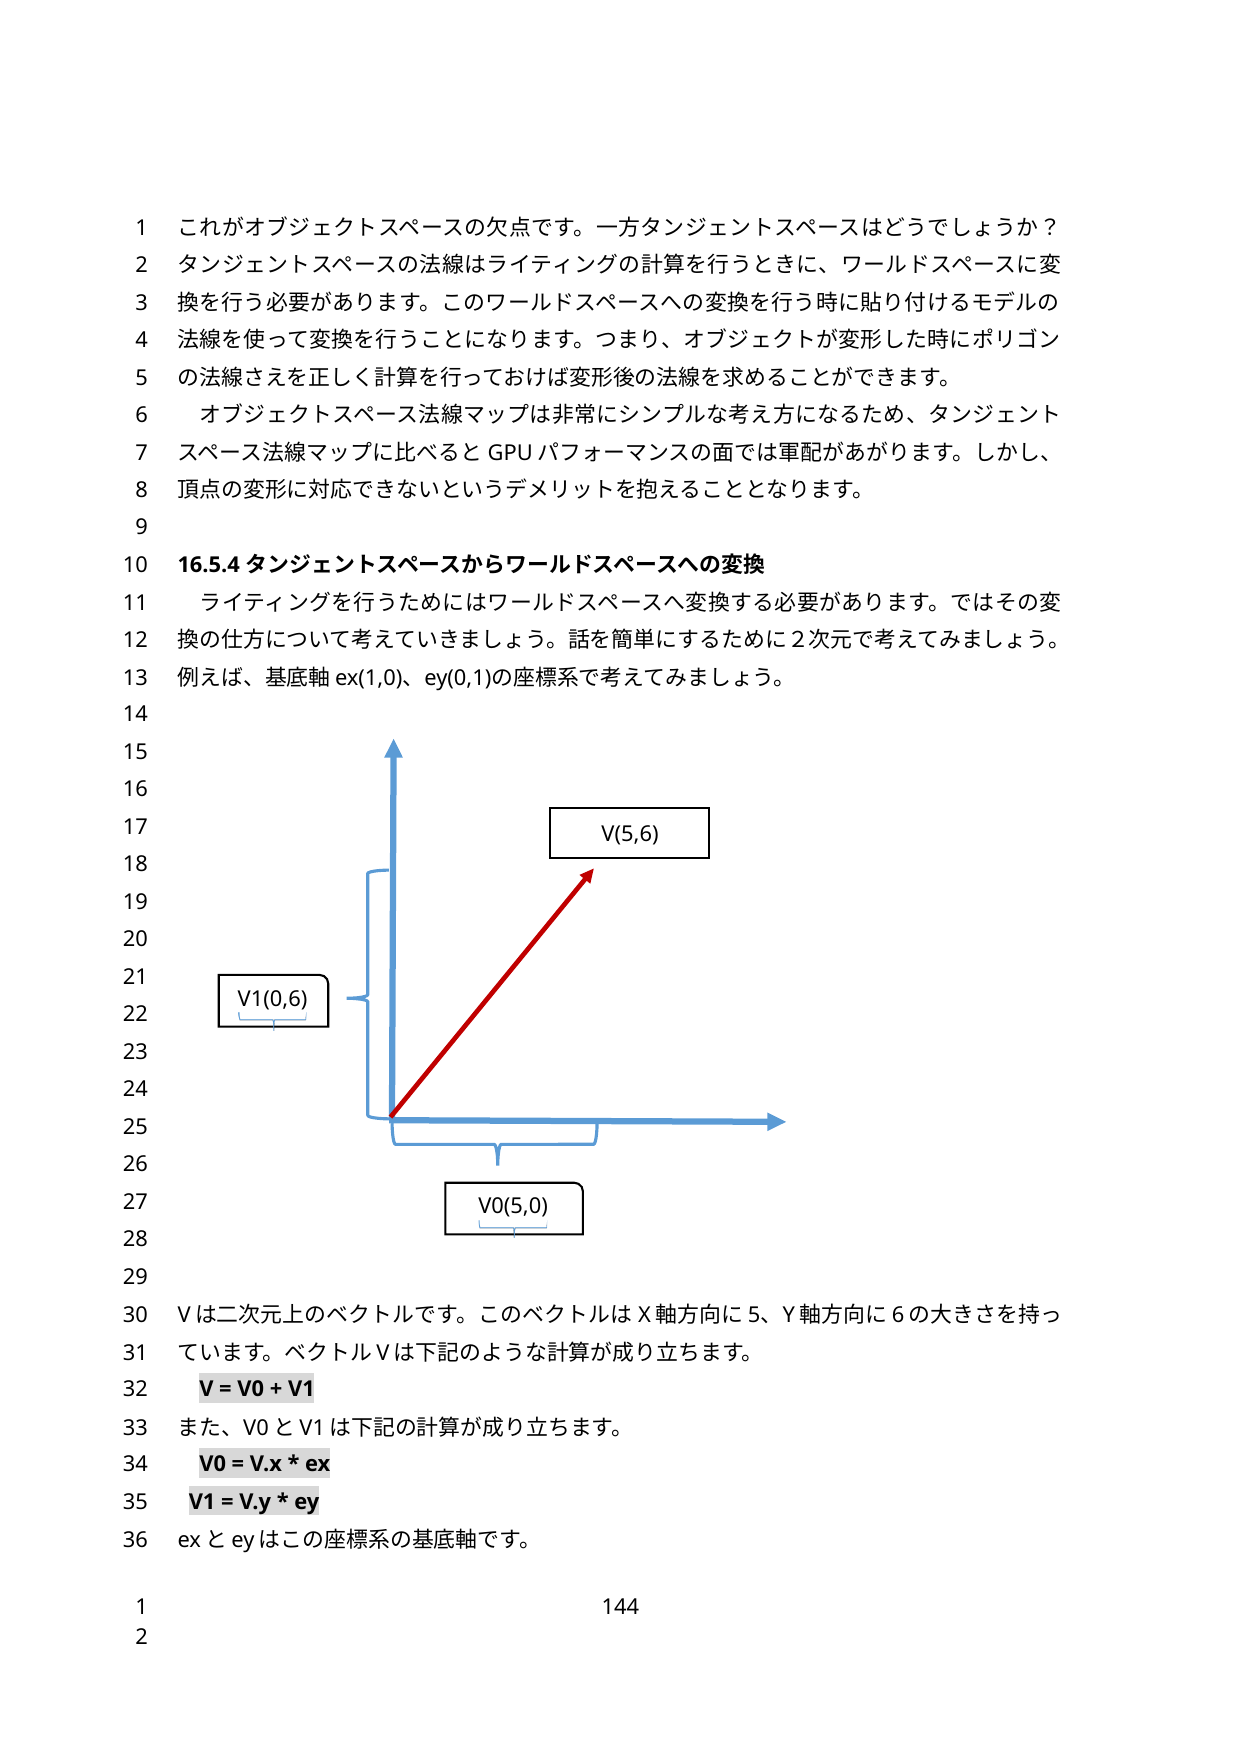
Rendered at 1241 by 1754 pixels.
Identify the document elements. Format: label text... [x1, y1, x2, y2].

text また、V0とV1は下記の計算が成り立ちます。 [177, 1407, 1063, 1444]
text exとeyはこの座標系の基底軸です。 [177, 1519, 1063, 1557]
text 例えば、基底軸ex(1,0)、ey(0,1)の座標系で考えてみましょう。 [177, 657, 1063, 694]
text V = V0 + V1 [177, 1369, 1063, 1407]
text 16.5.4 タンジェントスペースからワールドスペースへの変換 [177, 544, 1063, 582]
text V1 = V.y * ey [177, 1482, 1063, 1519]
text Vは二次元上のベクトルです。このベクトルはX軸方向に5、Y軸方向に6の大きさを持っています。ベクトルVは下記のような計算が成り立ちます。 [177, 1294, 1063, 1369]
text ライティングを行うためにはワールドスペースへ変換する必要があります。ではその変換の仕方について考えていきましょう。話を簡単にするために２次元で考えてみましょう。 [177, 582, 1063, 657]
text オブジェクトスペース法線マップは非常にシンプルな考え方になるため、タンジェントスペース法線マップに比べるとGPUパフォーマンスの面では軍配があがります。しかし、頂点の変形に対応できないというデメリットを抱えることとなります。 [177, 394, 1063, 507]
text これがオブジェクトスペースの欠点です。一方タンジェントスペースはどうでしょうか？タンジェントスペースの法線はライティングの計算を行うときに、ワールドスペースに変換を行う必要があります。このワールドスペースへの変換を行う時に貼り付けるモデルの法線を使って変換を行うことになります。つまり、オブジェクトが変形した時にポリゴンの法線さえを正しく計算を行っておけば変形後の法線を求めることができます。 [177, 207, 1063, 394]
text V0 = V.x * ex [177, 1444, 1063, 1482]
